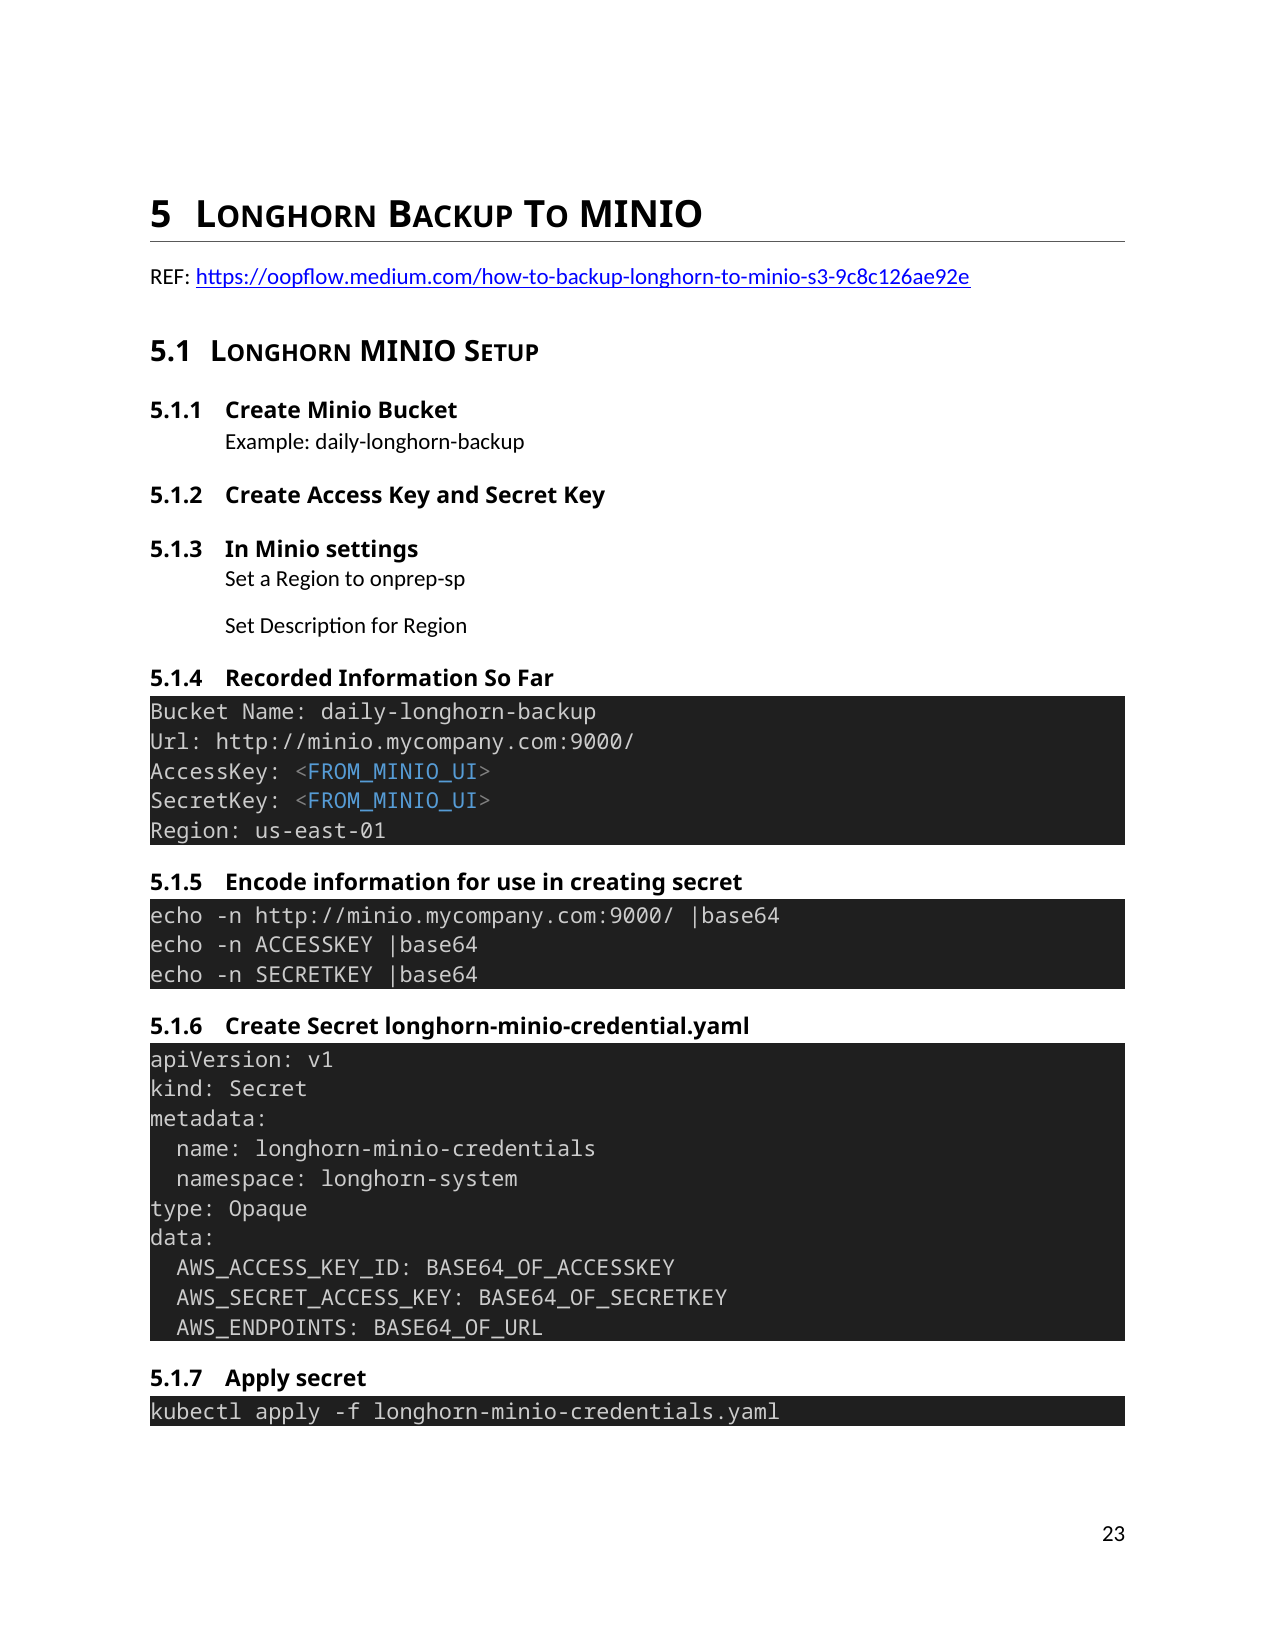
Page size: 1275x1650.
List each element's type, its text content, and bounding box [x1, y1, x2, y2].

subtitle Apply secret [150, 1362, 1125, 1393]
text type: Opaque [150, 1192, 1125, 1222]
text Url: http://minio.mycompany.com:9000/ [150, 726, 1125, 756]
text echo -n http://minio.mycompany.com:9000/ |base64 [150, 899, 1125, 929]
subtitle Recorded Information So Far [150, 662, 1125, 693]
text echo -n ACCESSKEY |base64 [150, 929, 1125, 959]
text AccessKey: <FROM_MINIO_UI> [150, 756, 1125, 785]
text REF: https://oopflow.medium.com/how-to-backup-longhorn-to-minio-s3-9c8c126ae92e [150, 262, 1125, 290]
text kind: Secret [150, 1073, 1125, 1103]
text AWS_ENDPOINTS: BASE64_OF_URL [150, 1312, 1125, 1341]
text Example: daily-longhorn-backup [225, 427, 1125, 456]
text Set a Region to onprep-sp [150, 564, 1125, 592]
subtitle In Minio settings [150, 533, 1125, 564]
text AWS_SECRET_ACCESS_KEY: BASE64_OF_SECRETKEY [150, 1282, 1125, 1312]
text data: [150, 1222, 1125, 1252]
subtitle Longhorn Backup To MINIO [150, 187, 1125, 241]
text SecretKey: <FROM_MINIO_UI> [150, 785, 1125, 815]
subtitle Create Secret longhorn-minio-credential.yaml [150, 1010, 1125, 1041]
subtitle Create Access Key and Secret Key [150, 478, 1125, 510]
text apiVersion: v1 [150, 1043, 1125, 1073]
text Set Description for Region [150, 611, 1125, 639]
subtitle Longhorn MINIO Setup [150, 330, 1125, 370]
subtitle Create Minio Bucket [150, 394, 1125, 425]
text Bucket Name: daily-longhorn-backup [150, 696, 1125, 726]
text name: longhorn-minio-credentials [150, 1133, 1125, 1163]
text metadata: [150, 1103, 1125, 1133]
subtitle Encode information for use in creating secret [150, 866, 1125, 897]
text namespace: longhorn-system [150, 1163, 1125, 1192]
text Region: us-east-01 [150, 815, 1125, 845]
text AWS_ACCESS_KEY_ID: BASE64_OF_ACCESSKEY [150, 1252, 1125, 1282]
text echo -n SECRETKEY |base64 [150, 959, 1125, 989]
text kubectl apply -f longhorn-minio-credentials.yaml [150, 1396, 1125, 1426]
